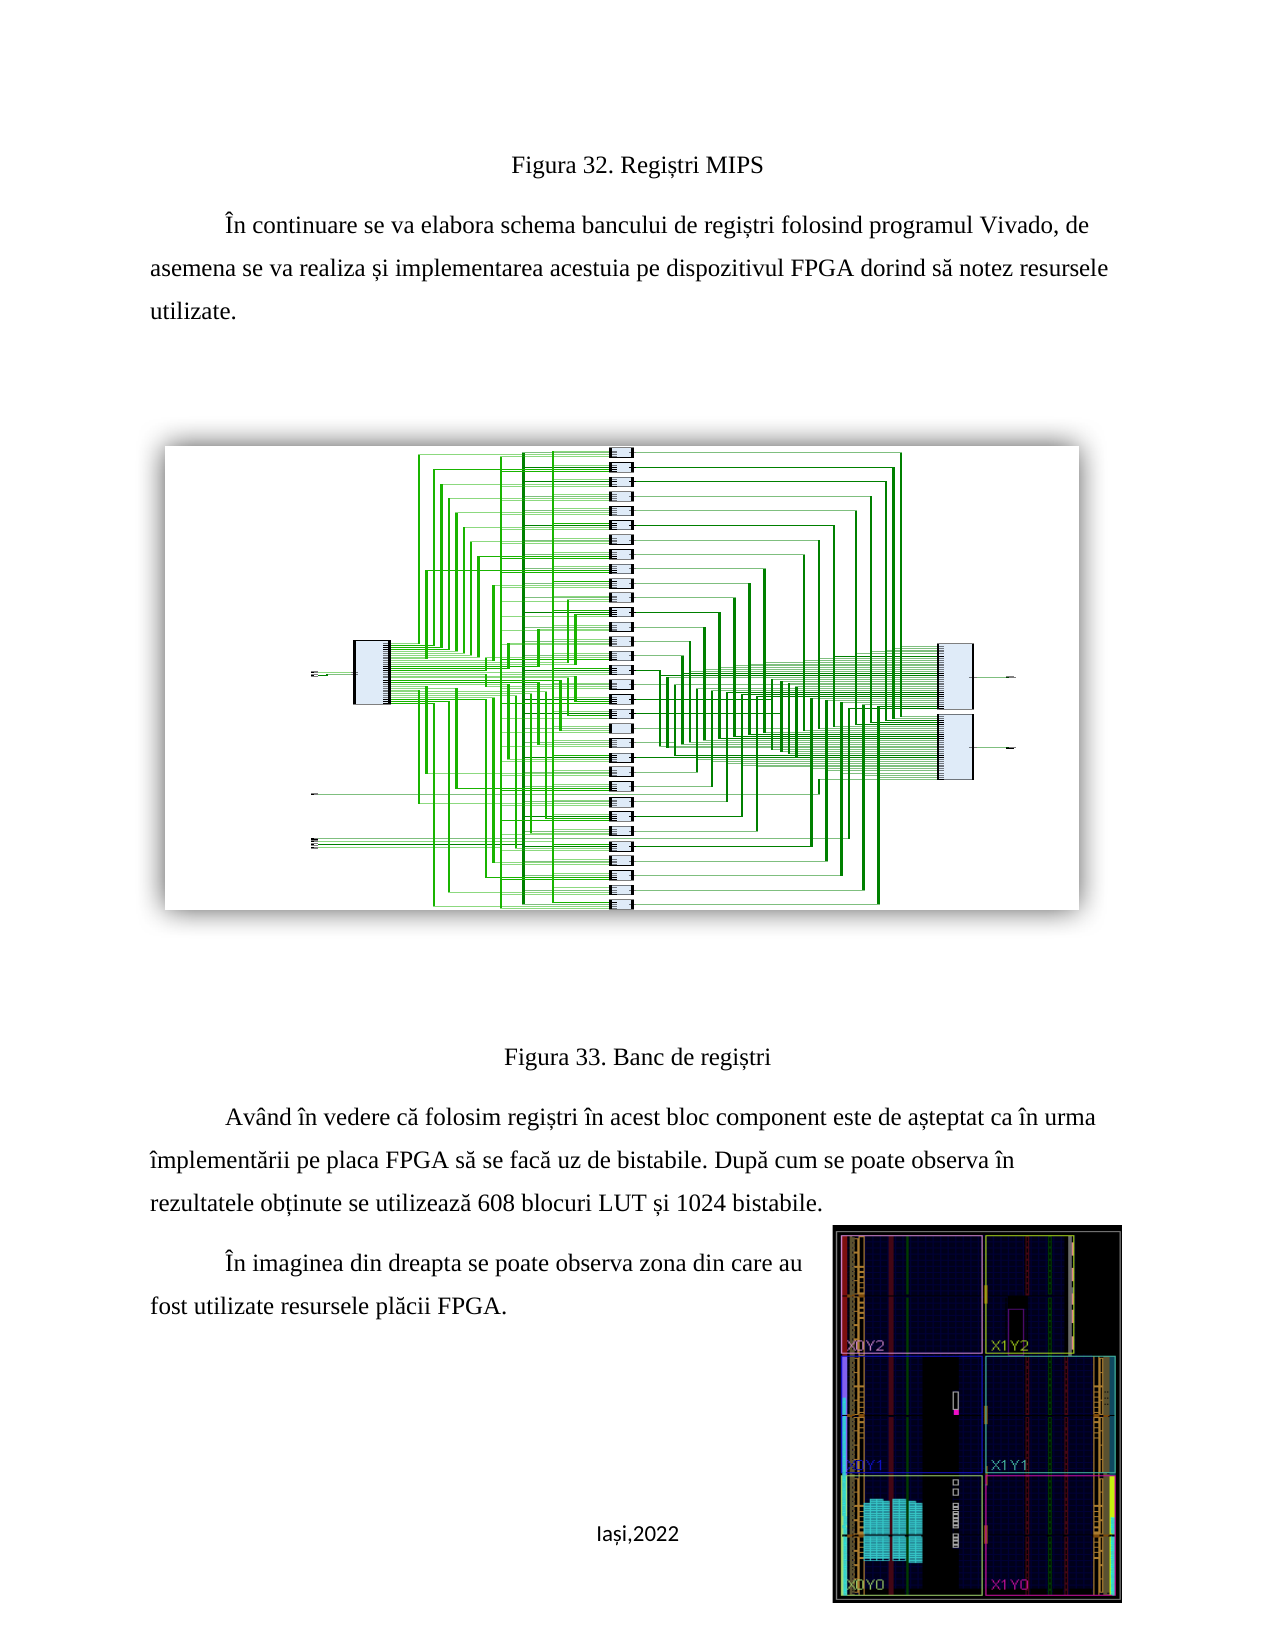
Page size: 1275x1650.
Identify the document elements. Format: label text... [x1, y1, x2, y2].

text În continuare se va elabora schema bancului de regiștri folosind programul Vivado, de asemena se va realiza și implementarea acestuia pe dispozitivul FPGA dorind să notez resursele utilizate. [150, 210, 1125, 325]
picture [831, 1225, 1122, 1601]
text În imaginea din dreapta se poate observa zona din care au fost utilizate resursele plăcii FPGA. [150, 1248, 831, 1320]
text Având în vedere că folosim regiștri în acest bloc component este de așteptat ca în urma împlementării pe placa FPGA să se facă uz de bistabile. După cum se poate observa în rezultatele obținute se utilizează 608 blocuri LUT și 1024 bistabile. [150, 1102, 1125, 1217]
text Figura 32. Regiștri MIPS [150, 150, 1125, 179]
picture [165, 446, 1079, 910]
